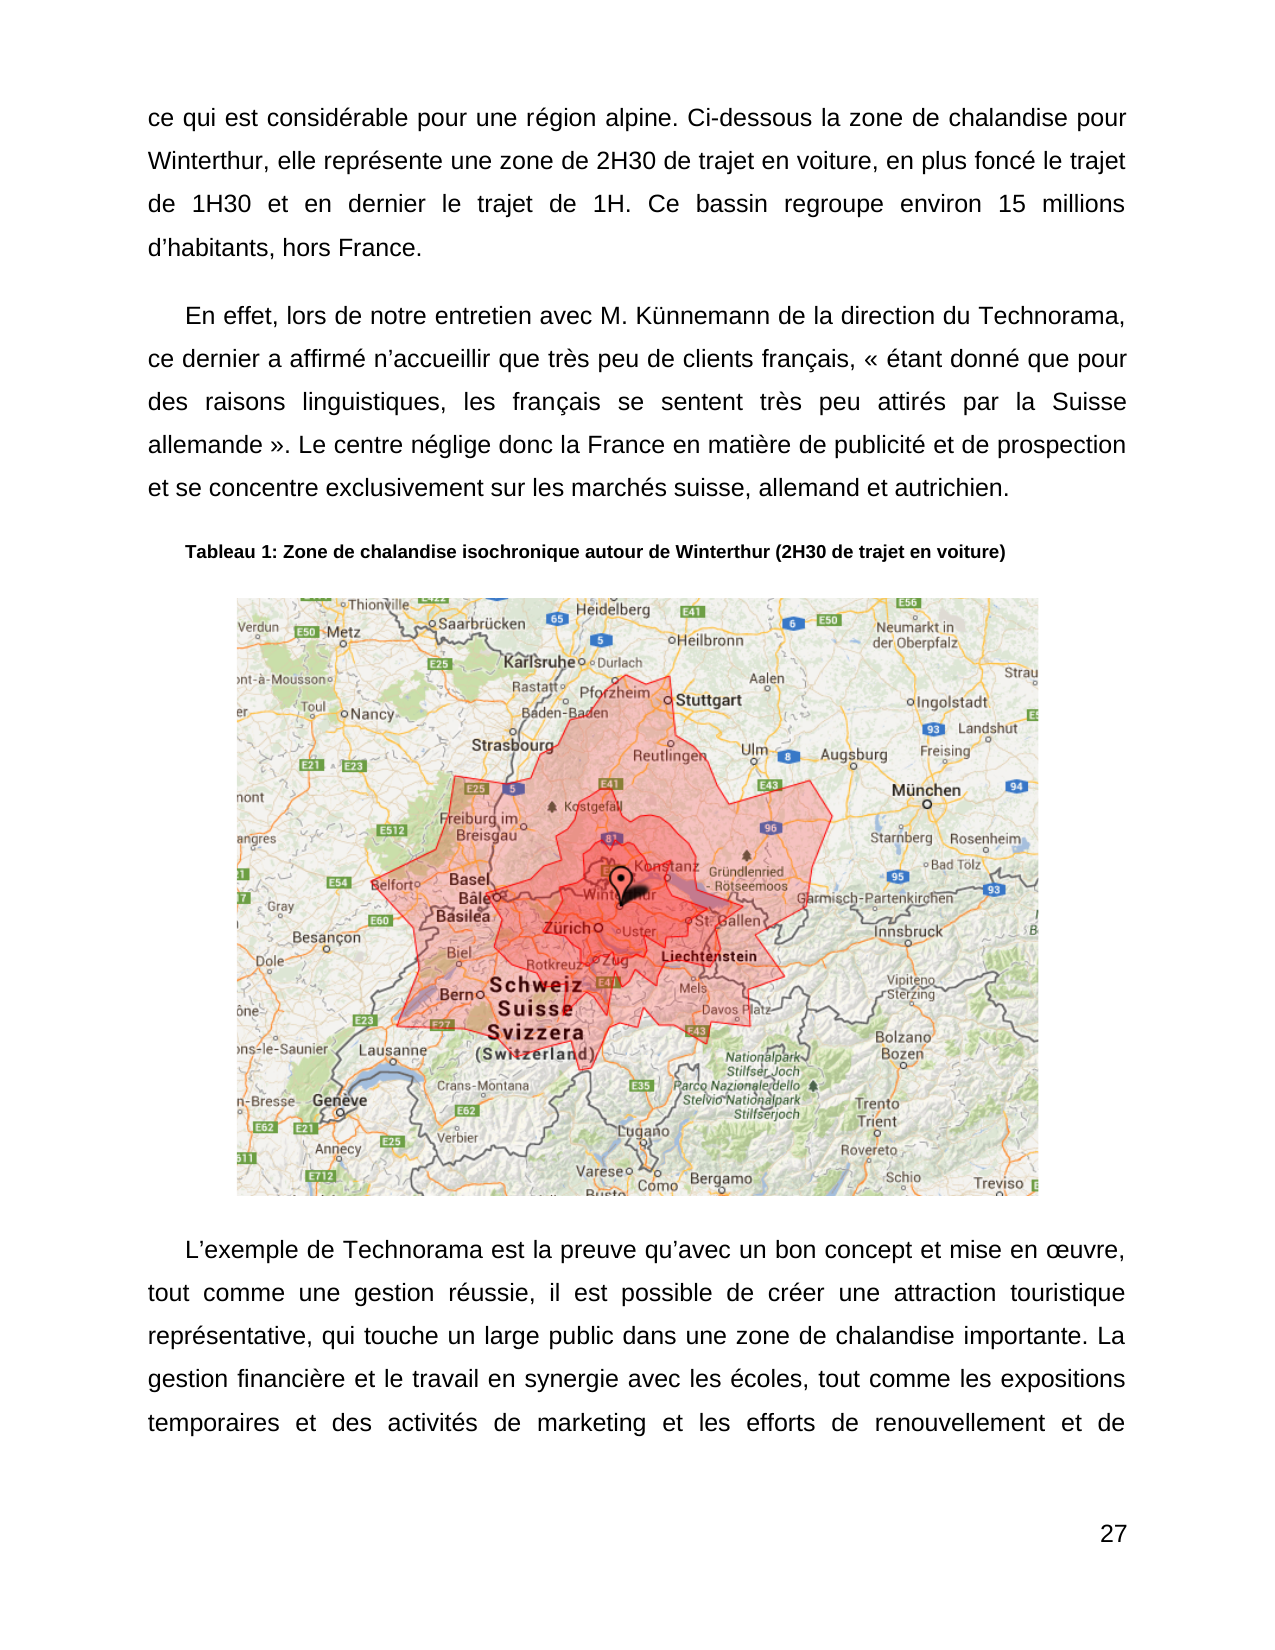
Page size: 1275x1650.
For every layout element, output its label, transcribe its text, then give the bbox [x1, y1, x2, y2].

picture [236, 598, 1039, 1196]
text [148, 103, 1127, 261]
text En effet, lors de notre entretien avec M. Künnemann de la direction du Technorama, ce dernier a affirmé n’accueillir que très peu de clients français, « étant donné que pour des raisons linguistiques, les français se sentent très peu attirés par la Suisse allemande ». Le centre néglige donc la France en matière de publicité et de prospection et se concentre exclusivement sur les marchés suisse, allemand et autrichien. [148, 301, 1127, 502]
text Tableau 1: Zone de chalandise isochronique autour de Winterthur (2H30 de trajet en voiture) [148, 541, 1127, 563]
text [148, 1235, 1127, 1436]
